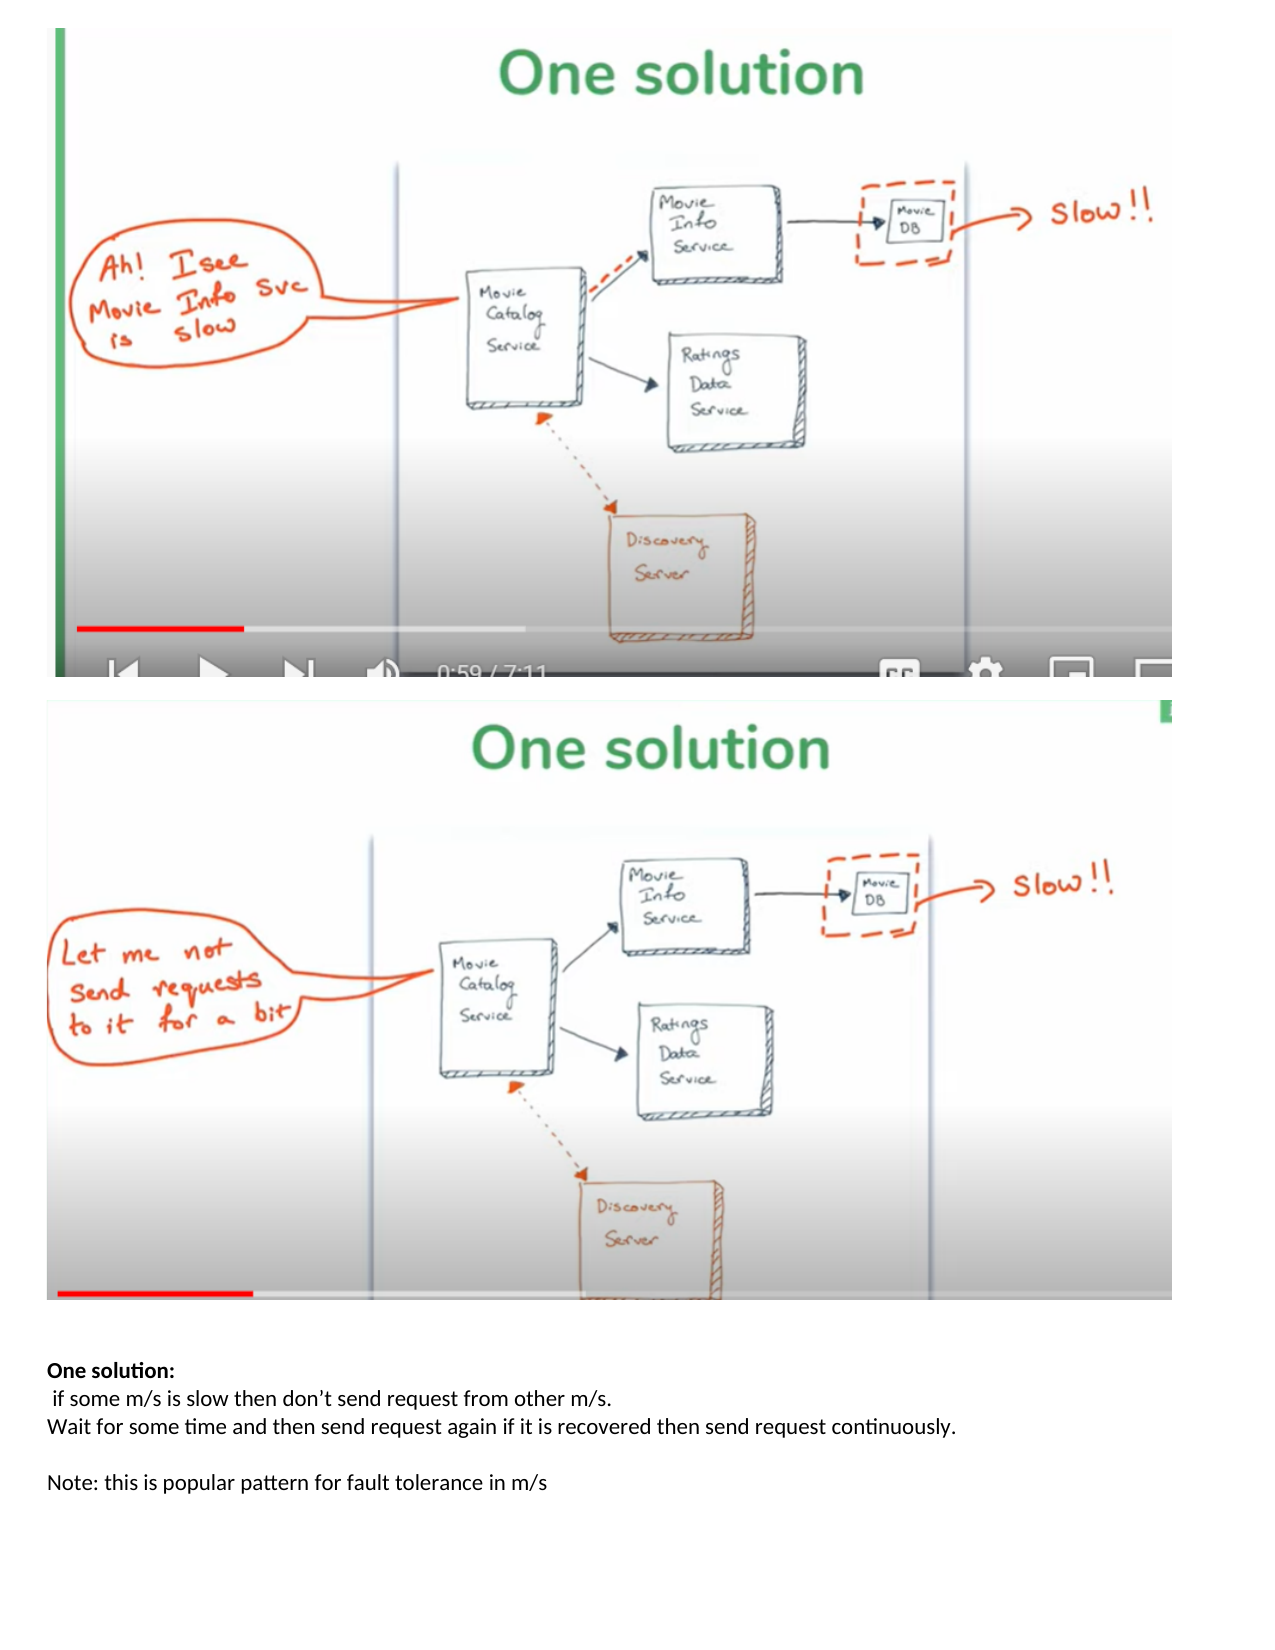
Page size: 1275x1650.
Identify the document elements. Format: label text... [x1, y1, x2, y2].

text if some m/s is slow then don’t send request from other m/s. [47, 1384, 1125, 1412]
text One solution: [47, 1356, 1125, 1384]
picture [46, 700, 1172, 1300]
picture [46, 28, 1172, 677]
text Note: this is popular pattern for fault tolerance in m/s [47, 1468, 1125, 1496]
text Wait for some time and then send request again if it is recovered then send request continuously. [47, 1412, 1125, 1440]
